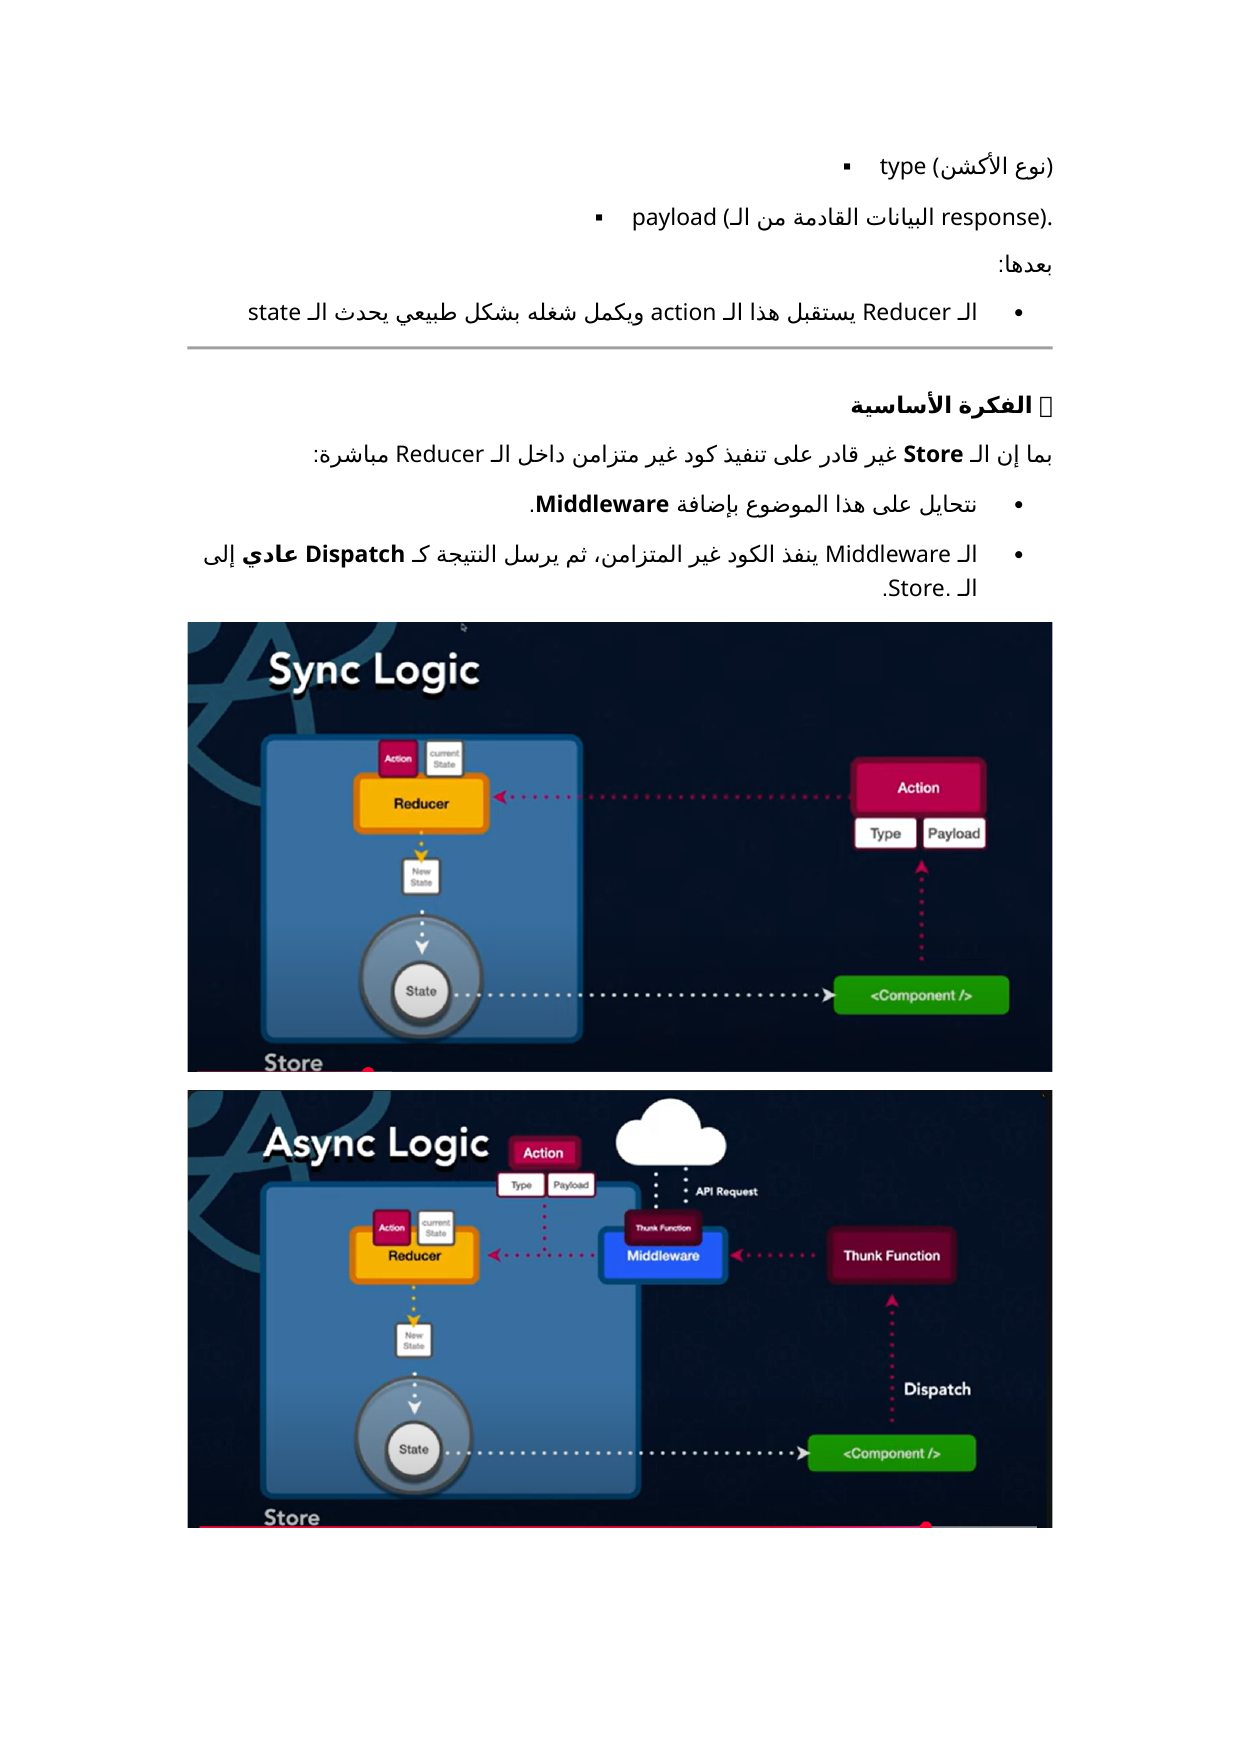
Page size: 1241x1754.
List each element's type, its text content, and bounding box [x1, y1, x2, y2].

text بعدها: [187, 251, 1053, 277]
list الـ Middleware ينفذ الكود غير المتزامن، ثم يرسل النتيجة كـ Dispatch عادي إلى الـ .Store. [187, 538, 1015, 603]
picture [187, 622, 1053, 1072]
text ✅ الفكرة الأساسية [187, 392, 1053, 419]
list type (نوع الأكشن) [375, 150, 1053, 181]
list payload (البيانات القادمة من الـ response). [375, 200, 1053, 232]
list نتحايل على هذا الموضوع بإضافة Middleware. [187, 488, 1015, 519]
list الـ Reducer يستقبل هذا الـ action ويكمل شغله بشكل طبيعي يحدث الـ state [187, 296, 1015, 327]
picture [187, 1090, 1053, 1528]
text بما إن الـ Store غير قادر على تنفيذ كود غير متزامن داخل الـ Reducer مباشرة: [187, 437, 1053, 469]
